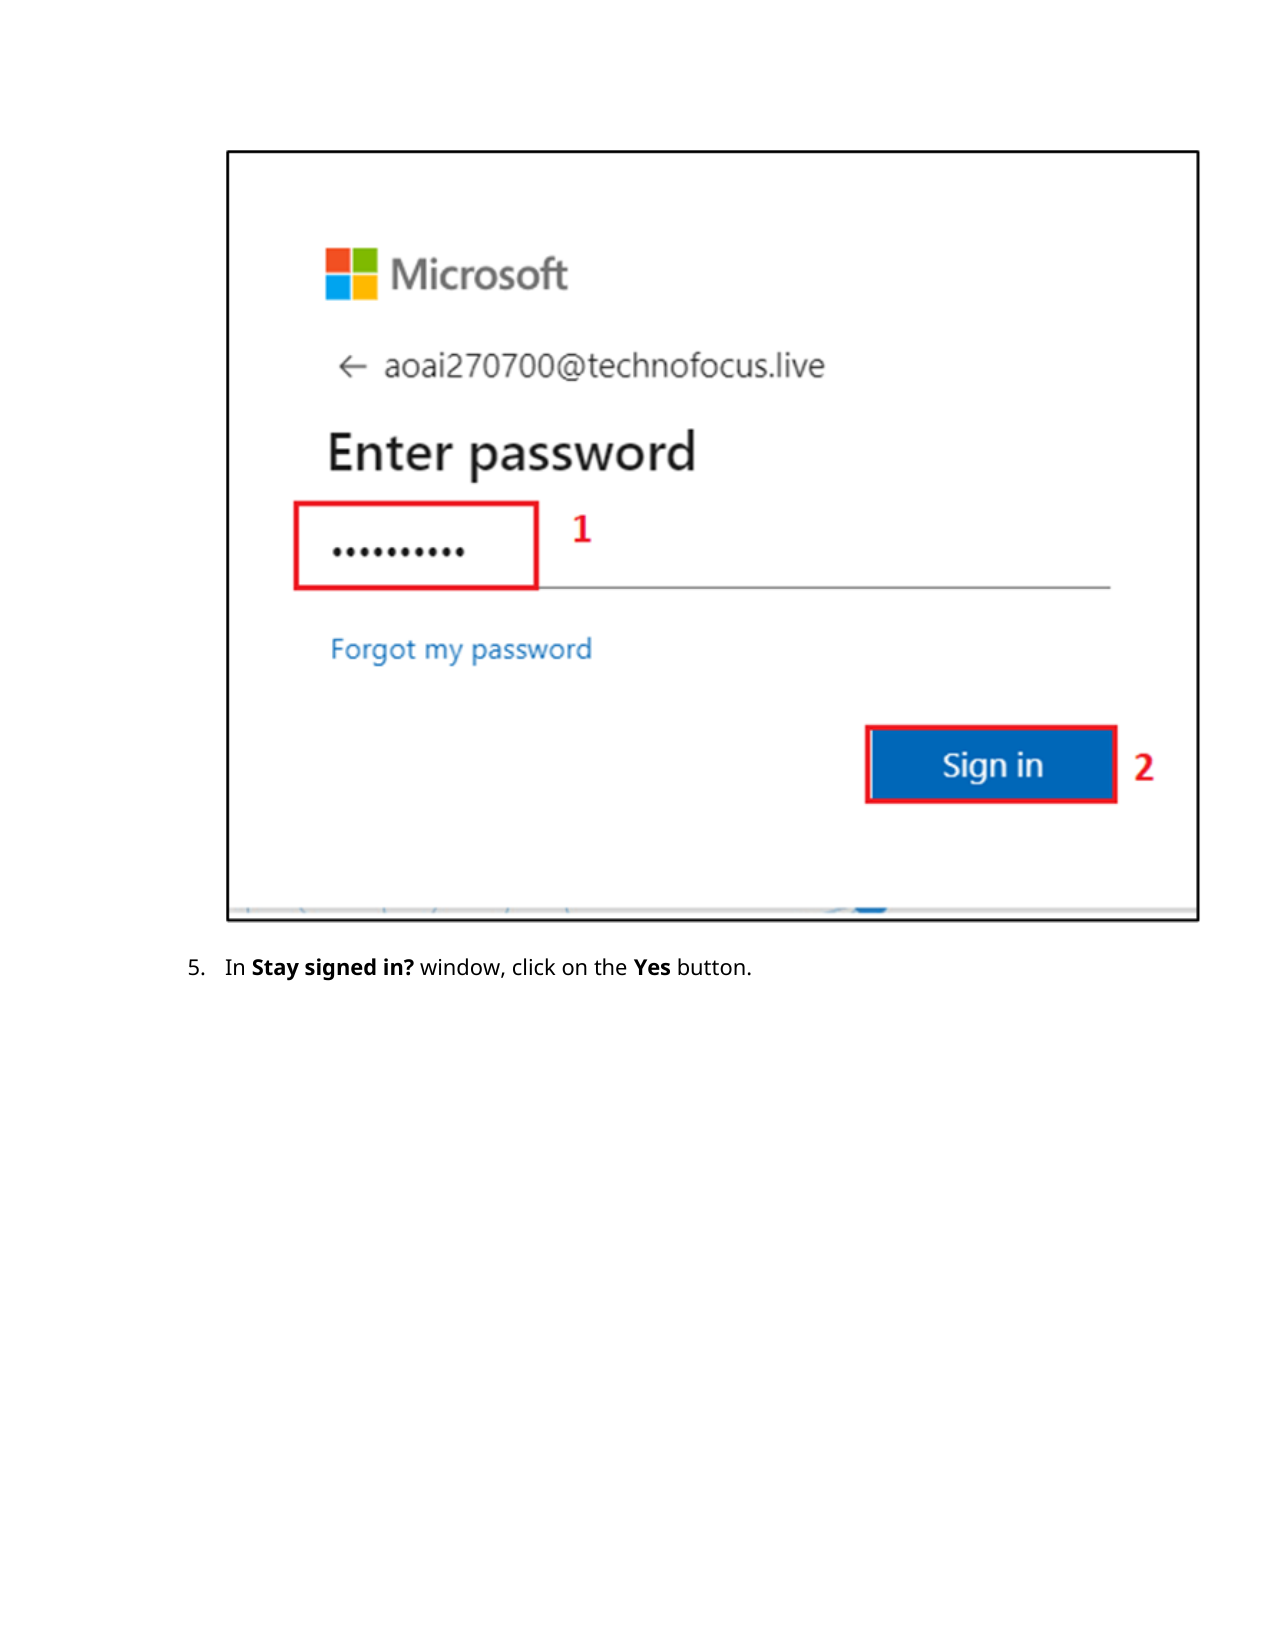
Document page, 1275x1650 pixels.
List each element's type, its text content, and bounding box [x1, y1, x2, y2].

list In Stay signed in? window, click on the Yes button. [187, 952, 1125, 982]
picture [225, 150, 1200, 923]
